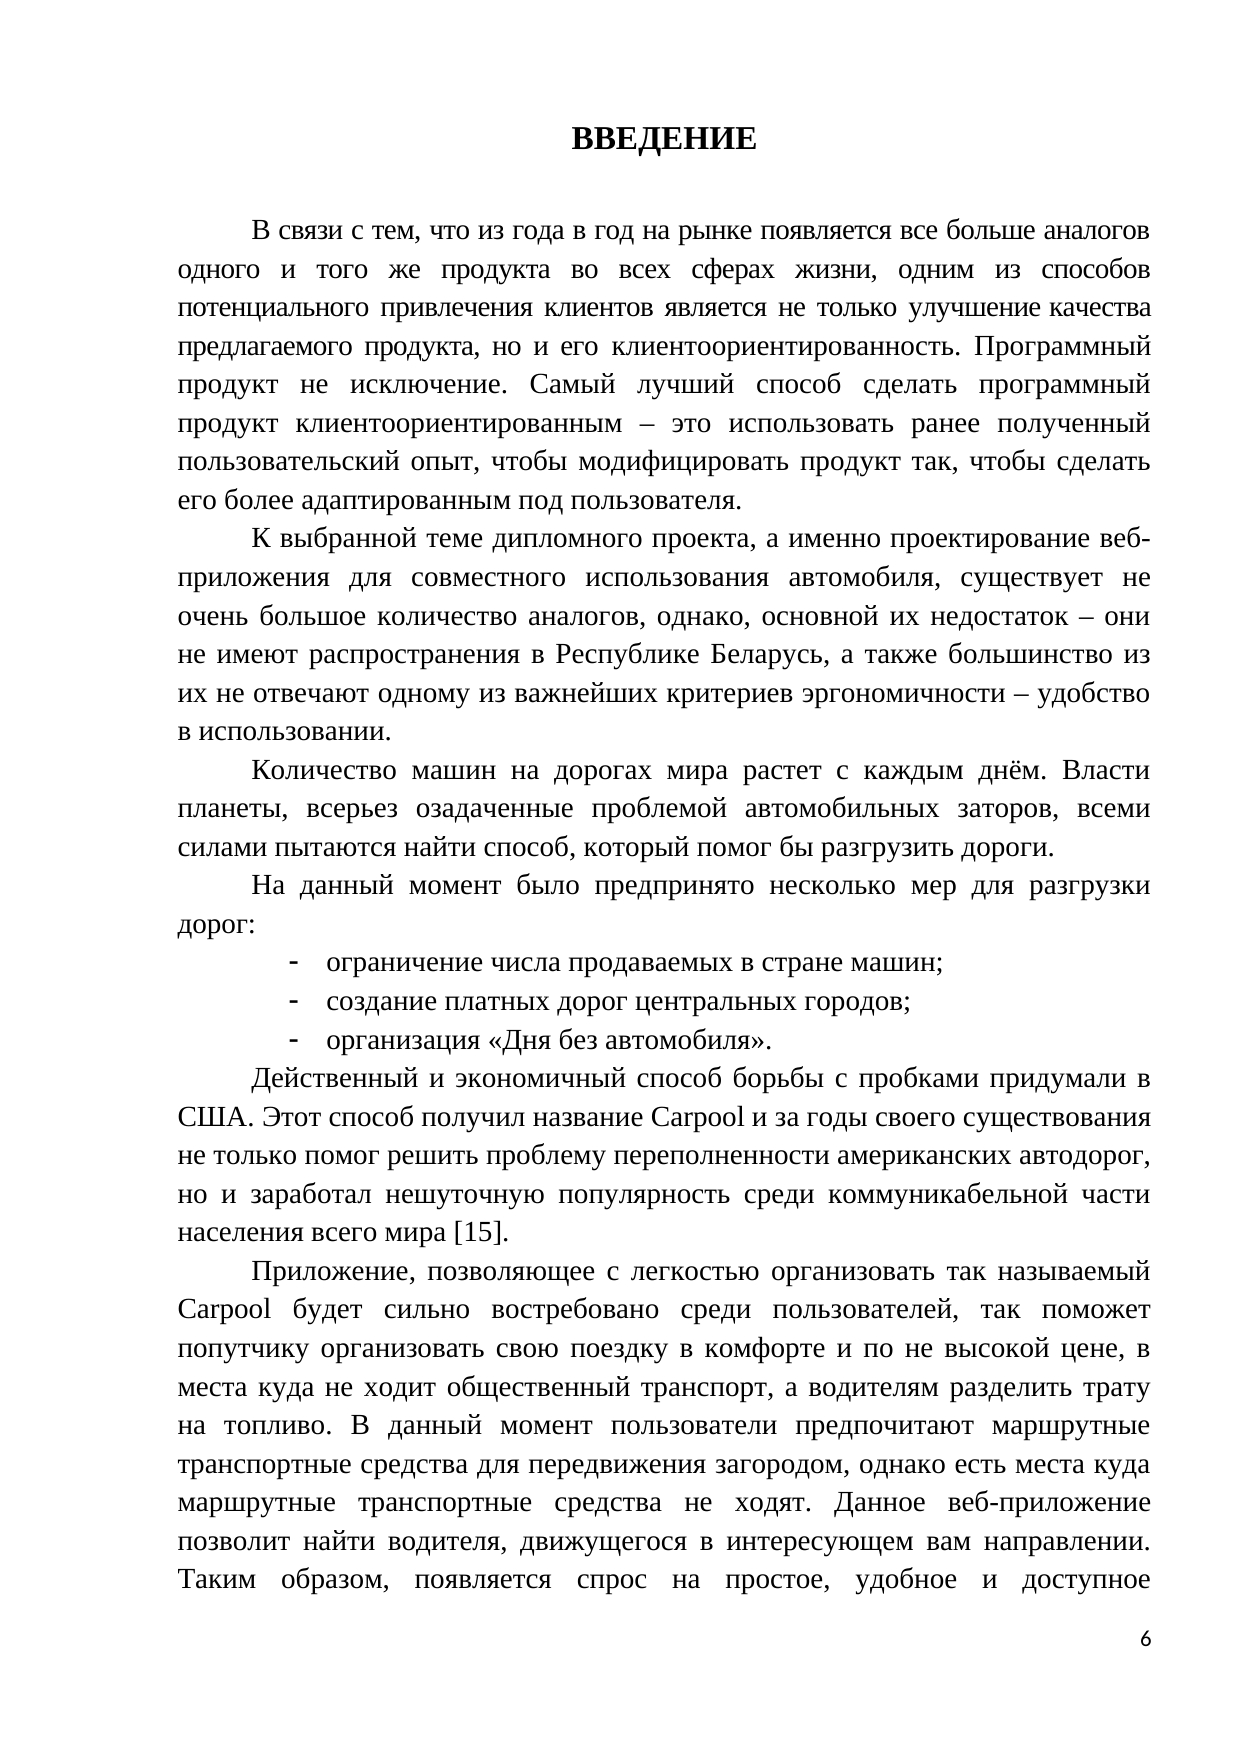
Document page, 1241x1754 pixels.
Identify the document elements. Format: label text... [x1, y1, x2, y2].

text На данный момент было предпринято несколько мер для разгрузки дорог: [177, 867, 1152, 939]
list создание платных дорог центральных городов; [288, 983, 1152, 1017]
text В связи с тем, что из года в год на рынке появляется все больше аналогов одного и того же продукта во всех сферах жизни, одним из способов потенциального привлечения клиентов является не только улучшение качества предлагаемого продукта, но и его клиентоориентированность. Программный продукт не исключение. Самый лучший способ сделать программный продукт клиентоориентированным – это использовать ранее полученный пользовательский опыт, чтобы модифицировать продукт так, чтобы сделать его более адаптированным под пользователя. [177, 212, 1152, 516]
list ограничение числа продаваемых в стране машин; [288, 944, 1152, 978]
text Действенный и экономичный способ борьбы с пробками придумали в США. Этот способ получил название Carpool и за годы своего существования не только помог решить проблему переполненности американских автодорог, но и заработал нешуточную популярность среди коммуникабельной части населения всего мира [15]. [177, 1060, 1152, 1248]
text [177, 1253, 1152, 1595]
text К выбранной теме дипломного проекта, а именно проектирование веб-приложения для совместного использования автомобиля, существует не очень большое количество аналогов, однако, основной их недостаток – они не имеют распространения в Республике Беларусь, а также большинство из их не отвечают одному из важнейших критериев эргономичности – удобство в использовании. [177, 521, 1152, 747]
subtitle ВВЕДЕНИЕ [177, 118, 1152, 156]
text Количество машин на дорогах мира растет с каждым днём. Власти планеты, всерьез озадаченные проблемой автомобильных заторов, всеми силами пытаются найти способ, который помог бы разгрузить дороги. [177, 752, 1152, 862]
list организация «Дня без автомобиля». [288, 1022, 1152, 1055]
